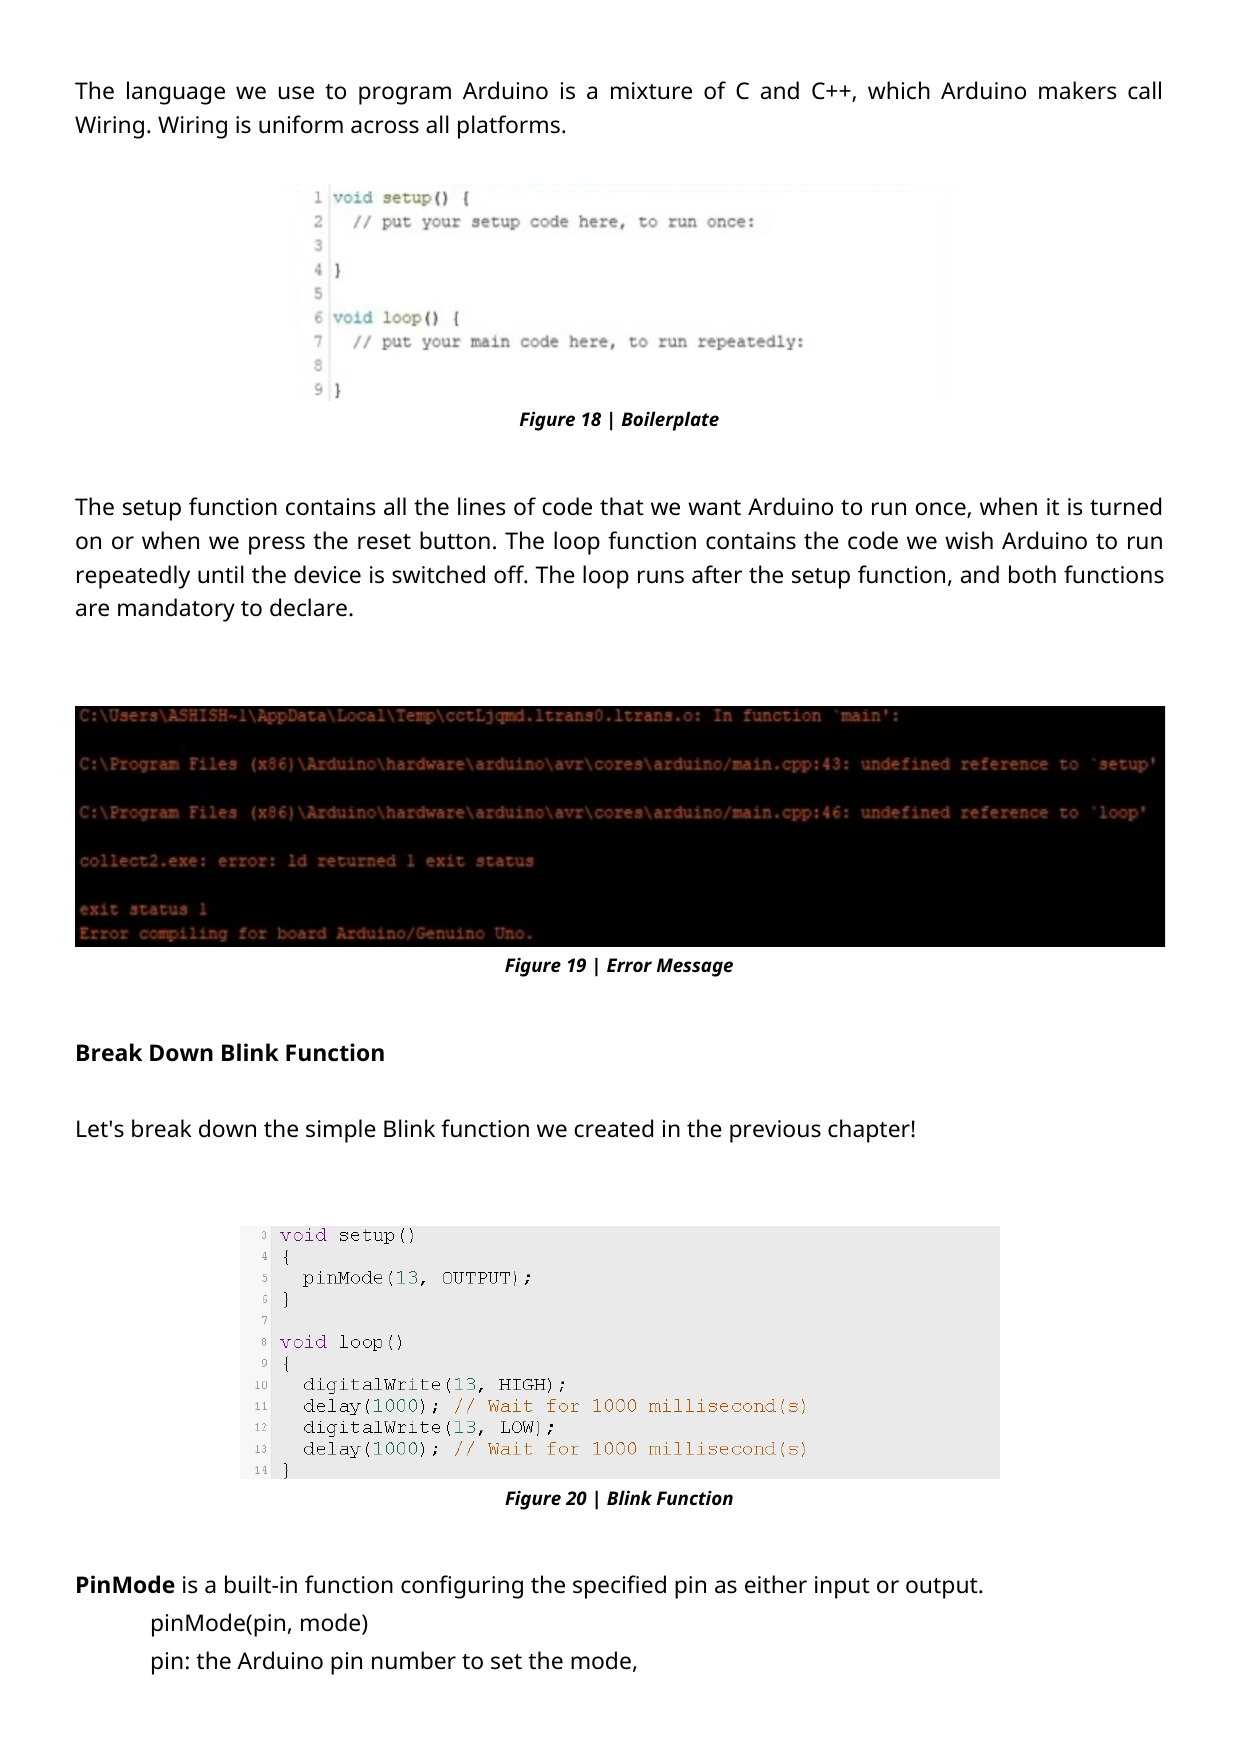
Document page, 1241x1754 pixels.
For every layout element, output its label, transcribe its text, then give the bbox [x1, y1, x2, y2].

picture [294, 184, 946, 401]
text Break Down Blink Function [75, 1037, 1165, 1068]
picture [75, 706, 1166, 947]
text Figure 18 | Boilerplate [75, 407, 1165, 432]
text pinMode(pin, mode) [75, 1607, 1165, 1638]
text pin: the Arduino pin number to set the mode, [75, 1645, 1165, 1676]
text The setup function contains all the lines of code that we want Arduino to run once, when it is turned on or when we press the reset button. The loop function contains the code we wish Arduino to run repeatedly until the device is switched off. The loop runs after the setup function, and both functions are mandatory to declare. [75, 491, 1165, 623]
text Figure 20 | Blink Function [75, 1485, 1165, 1510]
text Figure 19 | Error Message [75, 953, 1165, 978]
text The language we use to program Arduino is a mixture of C and C++, which Arduino makers call Wiring. Wiring is uniform across all platforms. [75, 75, 1165, 140]
text Let's break down the simple Blink function we created in the previous chapter! [75, 1113, 1165, 1144]
text PinMode is a built-in function configuring the specified pin as either input or output. [75, 1569, 1165, 1600]
picture [240, 1226, 1000, 1479]
